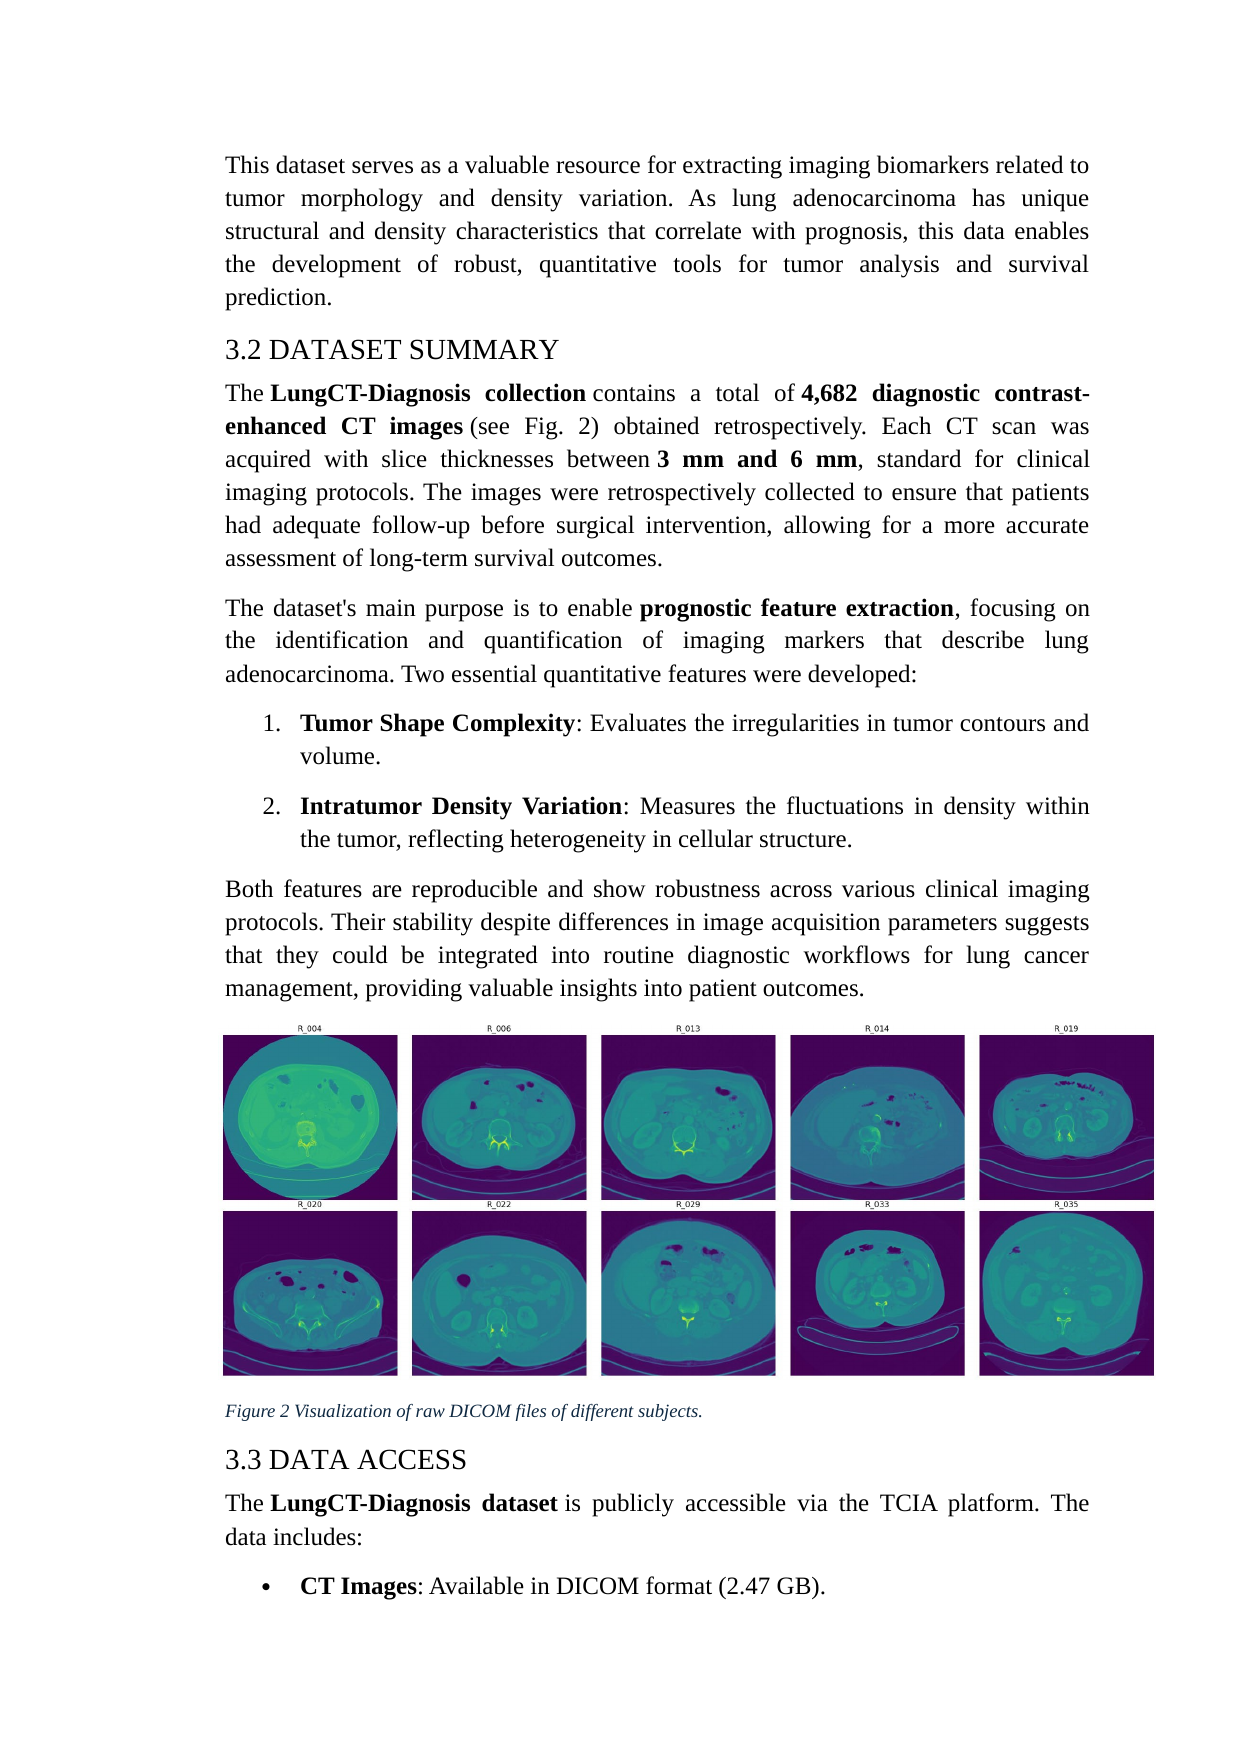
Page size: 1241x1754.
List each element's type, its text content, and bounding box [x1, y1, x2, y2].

subtitle DATASET SUMMARY [225, 332, 1090, 365]
picture [218, 1025, 1156, 1380]
list Tumor Shape Complexity: Evaluates the irregularities in tumor contours and volume. [262, 708, 1090, 770]
text The LungCT-Diagnosis dataset is publicly accessible via the TCIA platform. The data includes: [225, 1488, 1090, 1550]
text The dataset's main purpose is to enable prognostic feature extraction, focusing on the identification and quantification of imaging markers that describe lung adenocarcinoma. Two essential quantitative features were developed: [225, 593, 1090, 687]
text Figure 2 Visualization of raw DICOM files of different subjects. [225, 1380, 1090, 1422]
text This dataset serves as a valuable resource for extracting imaging biomarkers related to tumor morphology and density variation. As lung adenocarcinoma has unique structural and density characteristics that correlate with prognosis, this data enables the development of robust, quantitative tools for tumor analysis and survival prediction. [225, 150, 1090, 311]
text Both features are reproducible and show robustness across various clinical imaging protocols. Their stability despite differences in image acquisition parameters suggests that they could be integrated into routine diagnostic workflows for lung cancer management, providing valuable insights into patient outcomes. [225, 874, 1090, 1002]
list CT Images: Available in DICOM format (2.47 GB). [262, 1571, 1090, 1600]
text The LungCT-Diagnosis collection contains a total of 4,682 diagnostic contrast-enhanced CT images (see Fig. 2) obtained retrospectively. Each CT scan was acquired with slice thicknesses between 3 mm and 6 mm, standard for clinical imaging protocols. The images were retrospectively collected to ensure that patients had adequate follow-up before surgical intervention, allowing for a more accurate assessment of long-term survival outcomes. [225, 378, 1090, 572]
subtitle DATA ACCESS [225, 1442, 1090, 1476]
list Intratumor Density Variation: Measures the fluctuations in density within the tumor, reflecting heterogeneity in cellular structure. [262, 791, 1090, 853]
